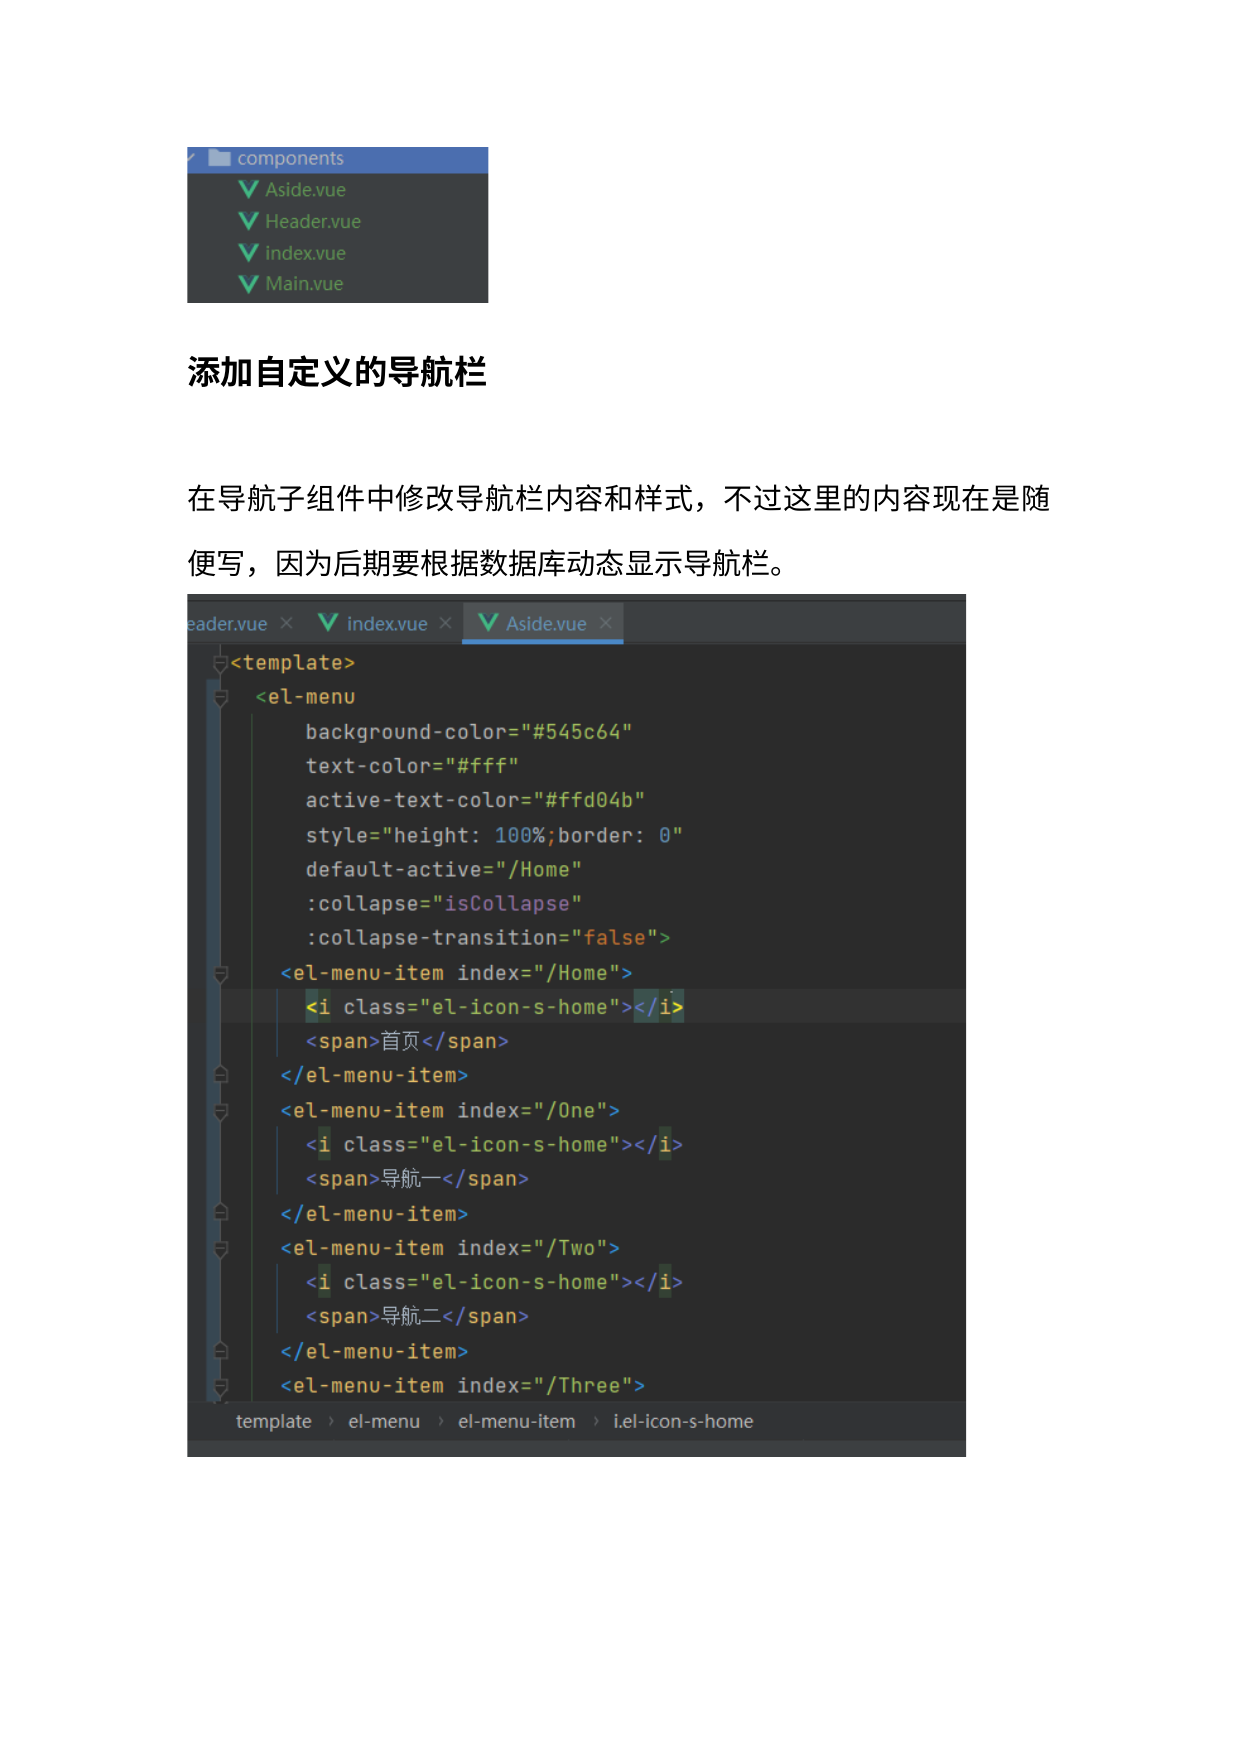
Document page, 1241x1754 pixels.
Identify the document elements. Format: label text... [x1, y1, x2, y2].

picture [187, 594, 967, 1457]
picture [187, 147, 489, 303]
subtitle 添加自定义的导航栏 [187, 337, 1053, 402]
text 在导航子组件中修改导航栏内容和样式，不过这里的内容现在是随便写，因为后期要根据数据库动态显示导航栏。 [187, 464, 1053, 594]
